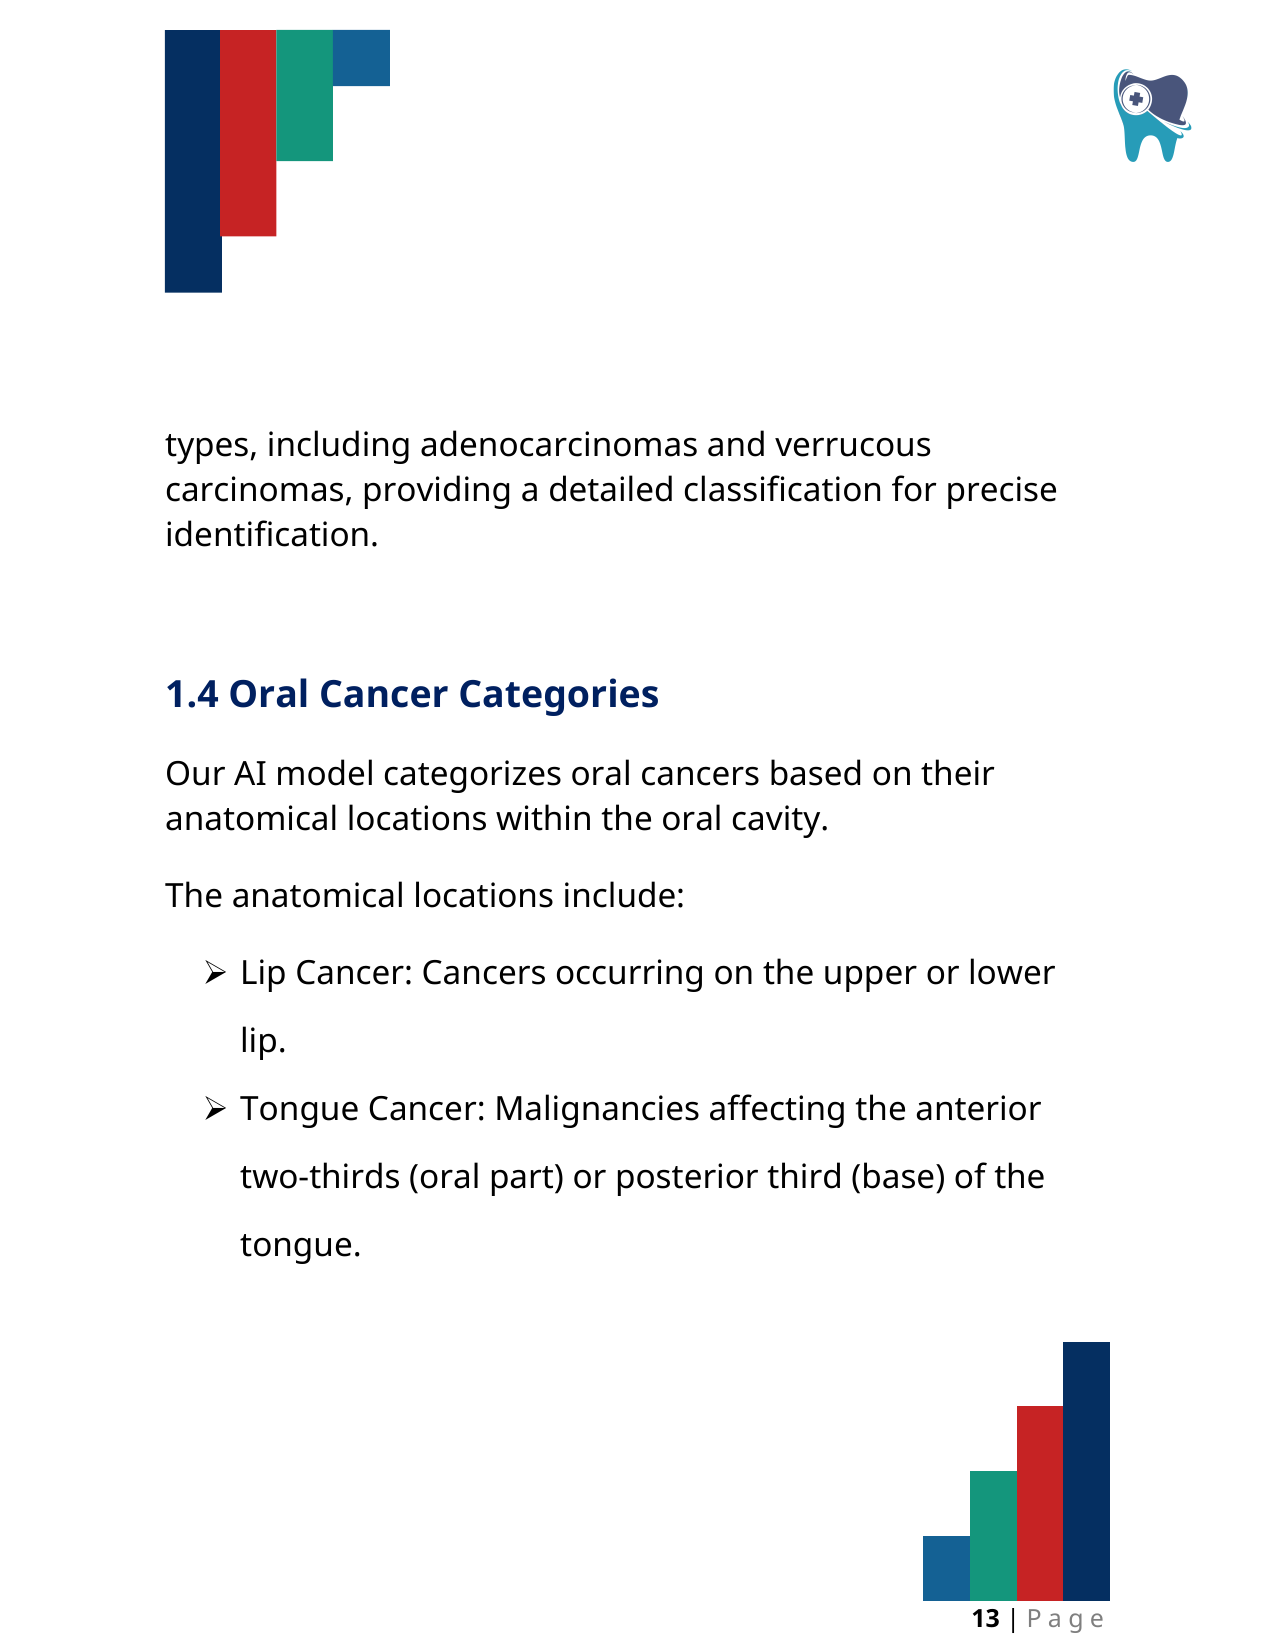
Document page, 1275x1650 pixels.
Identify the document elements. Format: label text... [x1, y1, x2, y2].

list Tongue Cancer: Malignancies affecting the anterior two-thirds (oral part) or posterior third (base) of the tongue. [202, 1085, 1110, 1266]
text Our AI model categorizes oral cancers based on their anatomical locations within the oral cavity. [165, 750, 1110, 841]
text 1.4 Oral Cancer Categories [165, 667, 1110, 718]
picture [1066, 30, 1239, 202]
text The anatomical locations include: [165, 872, 1110, 917]
list Lip Cancer: Cancers occurring on the upper or lower lip. [202, 948, 1110, 1062]
